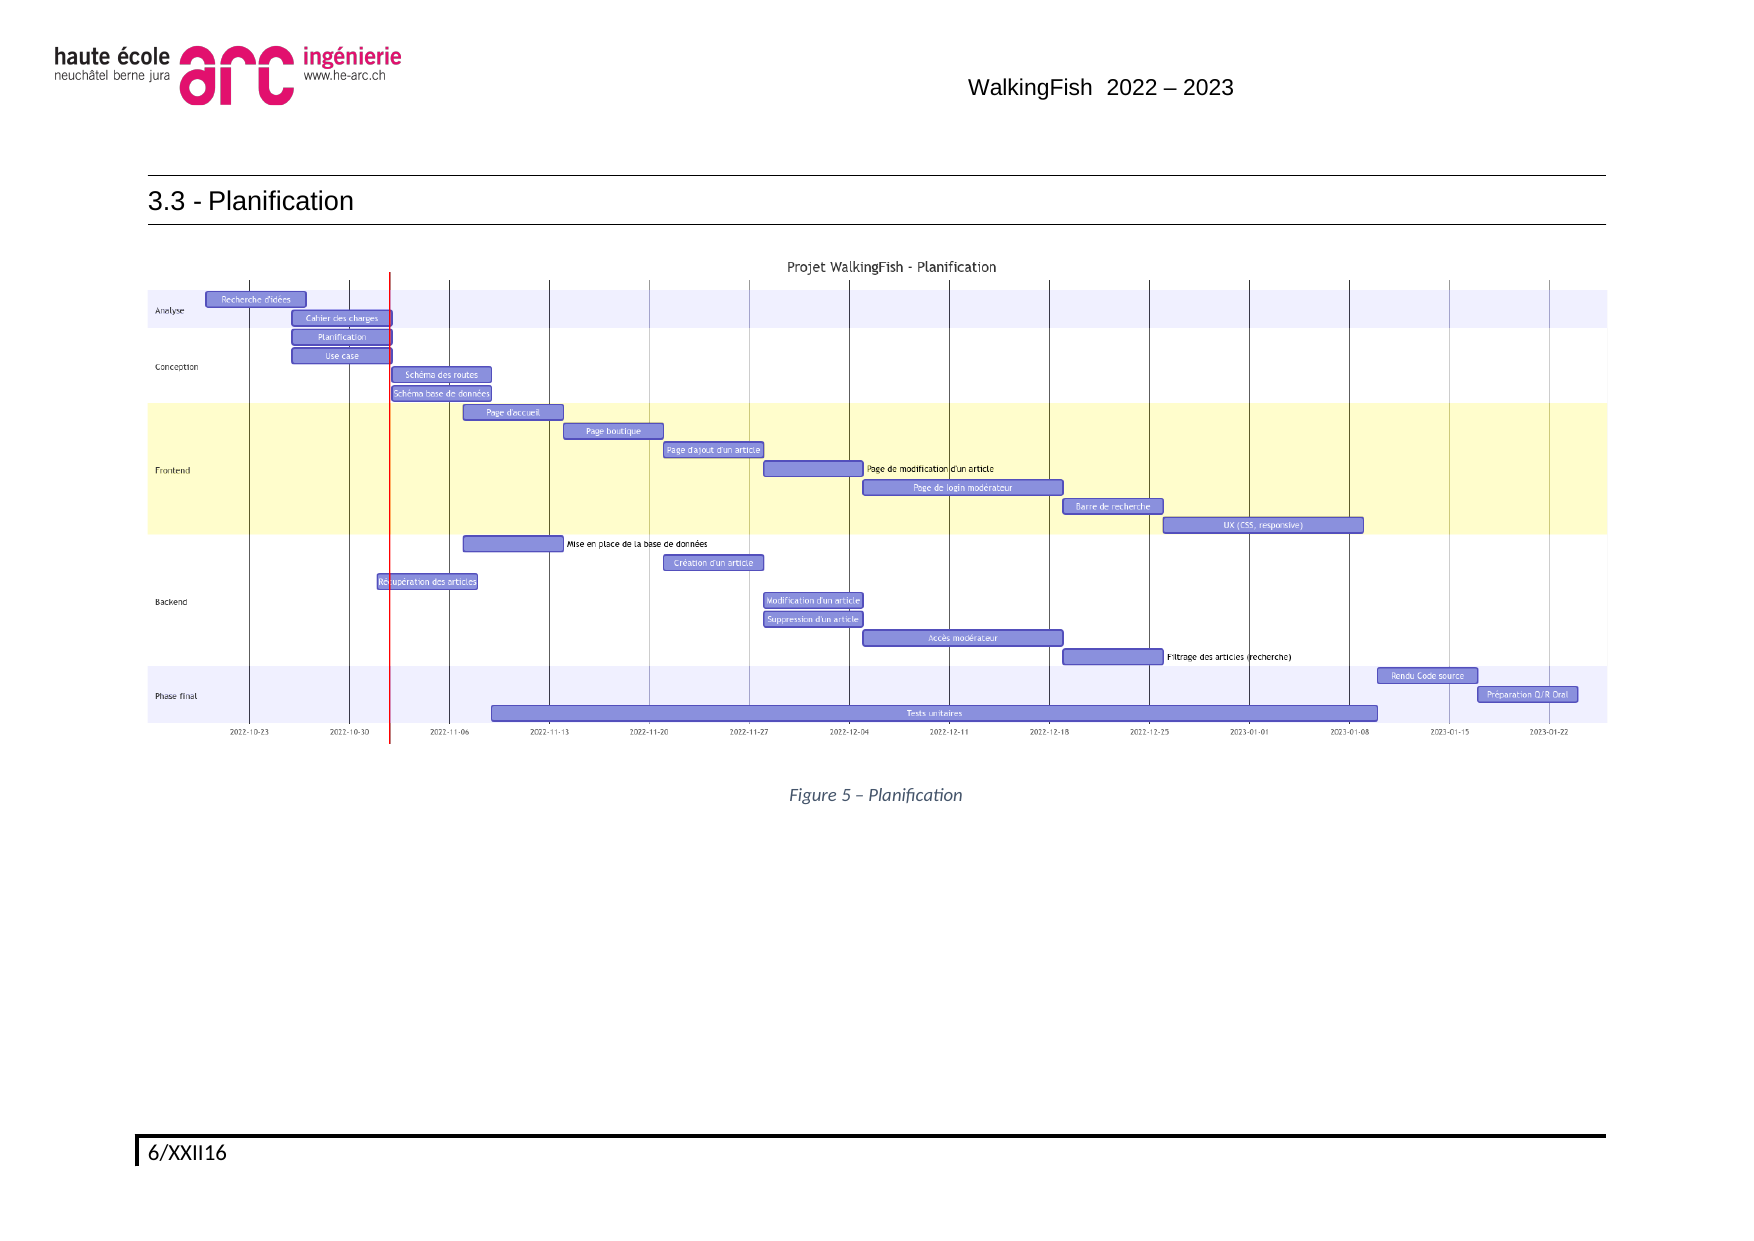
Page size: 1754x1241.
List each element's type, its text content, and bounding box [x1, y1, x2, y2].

text Planification [148, 176, 1606, 224]
picture [147, 252, 1636, 763]
picture [49, 42, 406, 105]
